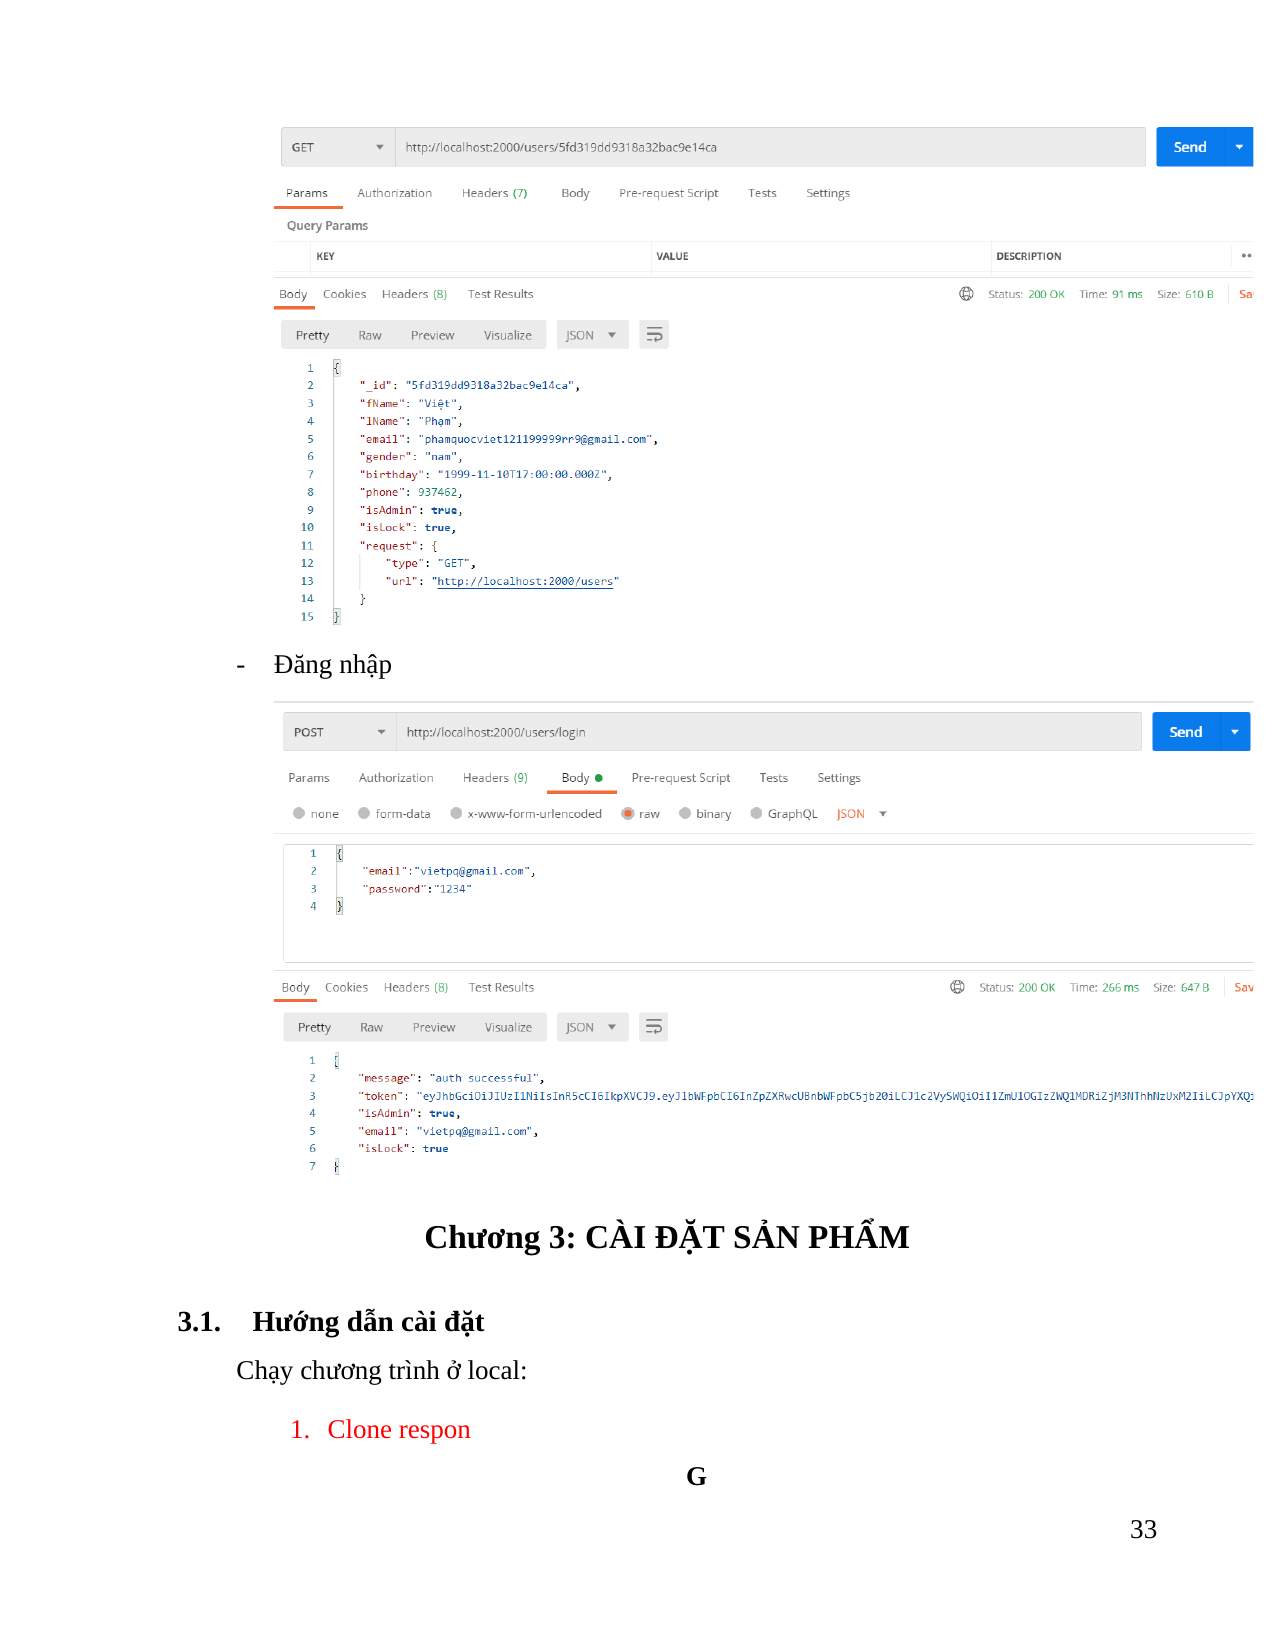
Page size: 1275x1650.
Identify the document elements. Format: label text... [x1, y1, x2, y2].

list Clone respon [271, 1413, 1157, 1444]
subtitle Hướng dẫn cài đặt [177, 1304, 1157, 1337]
picture [273, 701, 1254, 1202]
picture [273, 118, 1254, 628]
text G [177, 1460, 1157, 1491]
list Đăng nhập [236, 648, 1157, 680]
text Chạy chương trình ở local: [177, 1354, 1157, 1385]
subtitle Chương 3: CÀI ĐẶT SẢN PHẨM [177, 1217, 1157, 1256]
